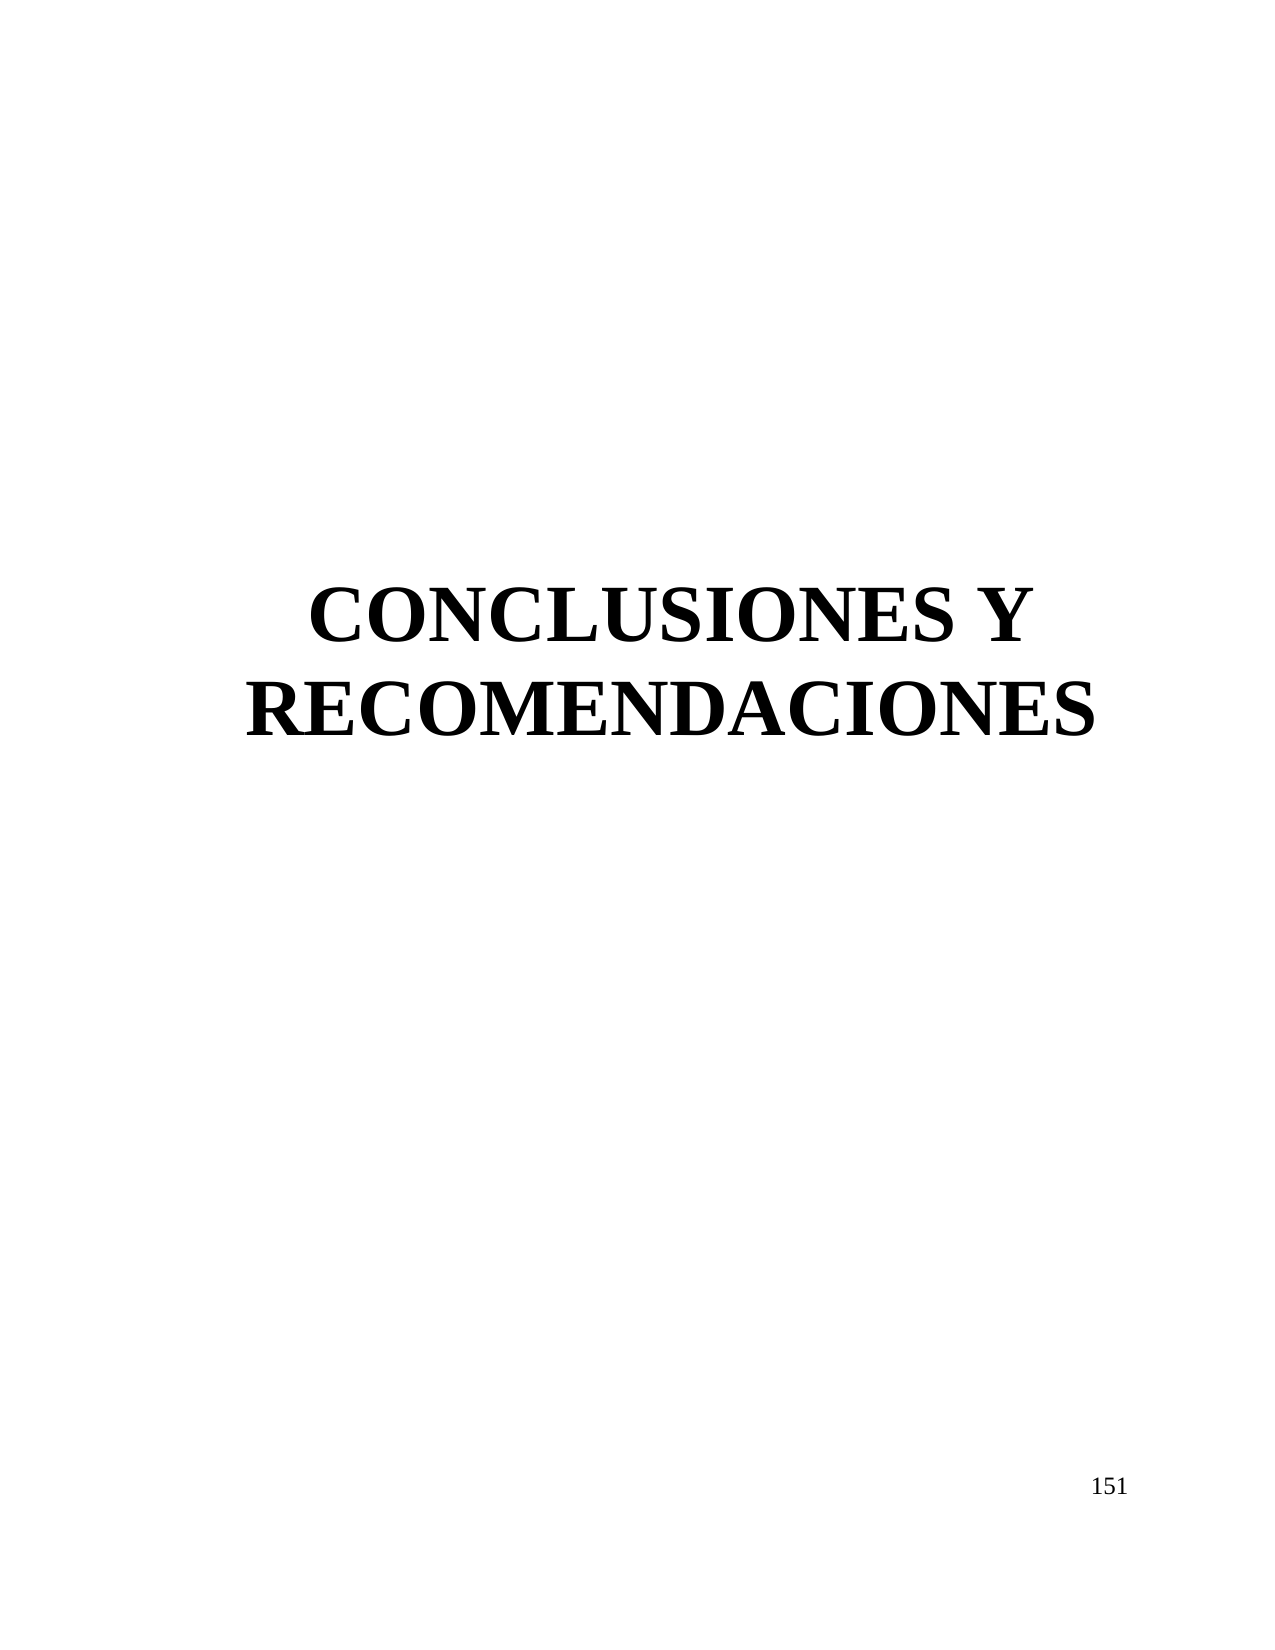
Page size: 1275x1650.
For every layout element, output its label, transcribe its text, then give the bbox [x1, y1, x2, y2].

text CONCLUSIONES Y RECOMENDACIONES [215, 566, 1128, 752]
